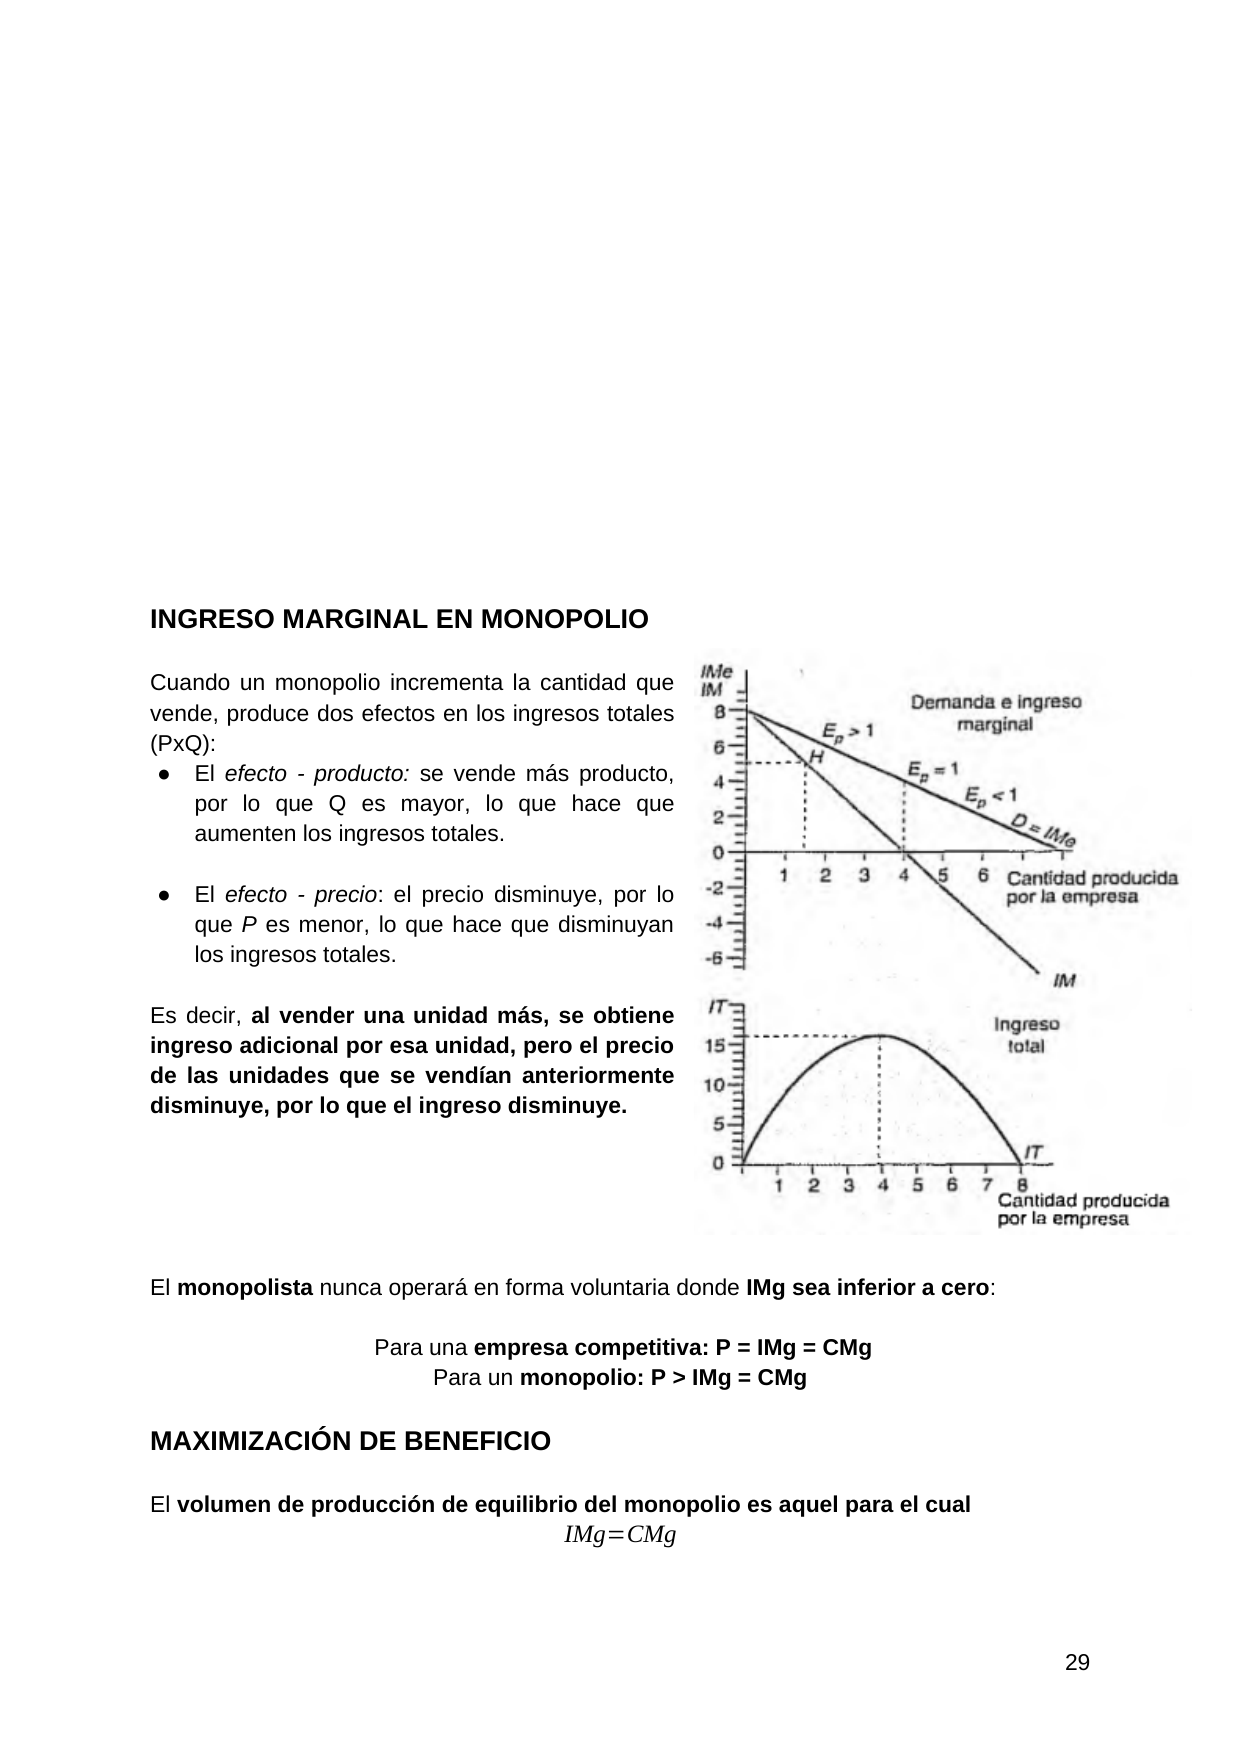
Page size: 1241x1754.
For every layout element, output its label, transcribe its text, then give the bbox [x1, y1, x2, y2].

text El volumen de producción de equilibrio del monopolio es aquel para el cual [150, 1491, 1090, 1517]
text Para una empresa competitiva: P = IMg = CMg [150, 1334, 1090, 1360]
text El monopolista nunca operará en forma voluntaria donde IMg sea inferior a cero: [150, 1273, 1090, 1300]
text Es decir, al vender una unidad más, se obtiene ingreso adicional por esa unidad, pero el precio de las unidades que se vendían anteriormente disminuye, por lo que el ingreso disminuye. [150, 1002, 693, 1118]
list El efecto - precio: el precio disminuye, por lo que P es menor, lo que hace que disminuyan los ingresos totales. [157, 881, 693, 967]
picture [693, 648, 1193, 1235]
text Cuando un monopolio incrementa la cantidad que vende, produce dos efectos en los ingresos totales (PxQ): [150, 669, 693, 756]
text INGRESO MARGINAL EN MONOPOLIO [150, 603, 1090, 634]
text Para un monopolio: P > IMg = CMg [150, 1364, 1090, 1390]
list El efecto - producto: se vende más producto, por lo que Q es mayor, lo que hace que aumenten los ingresos totales. [157, 760, 693, 847]
text MAXIMIZACIÓN DE BENEFICIO [150, 1424, 1090, 1456]
